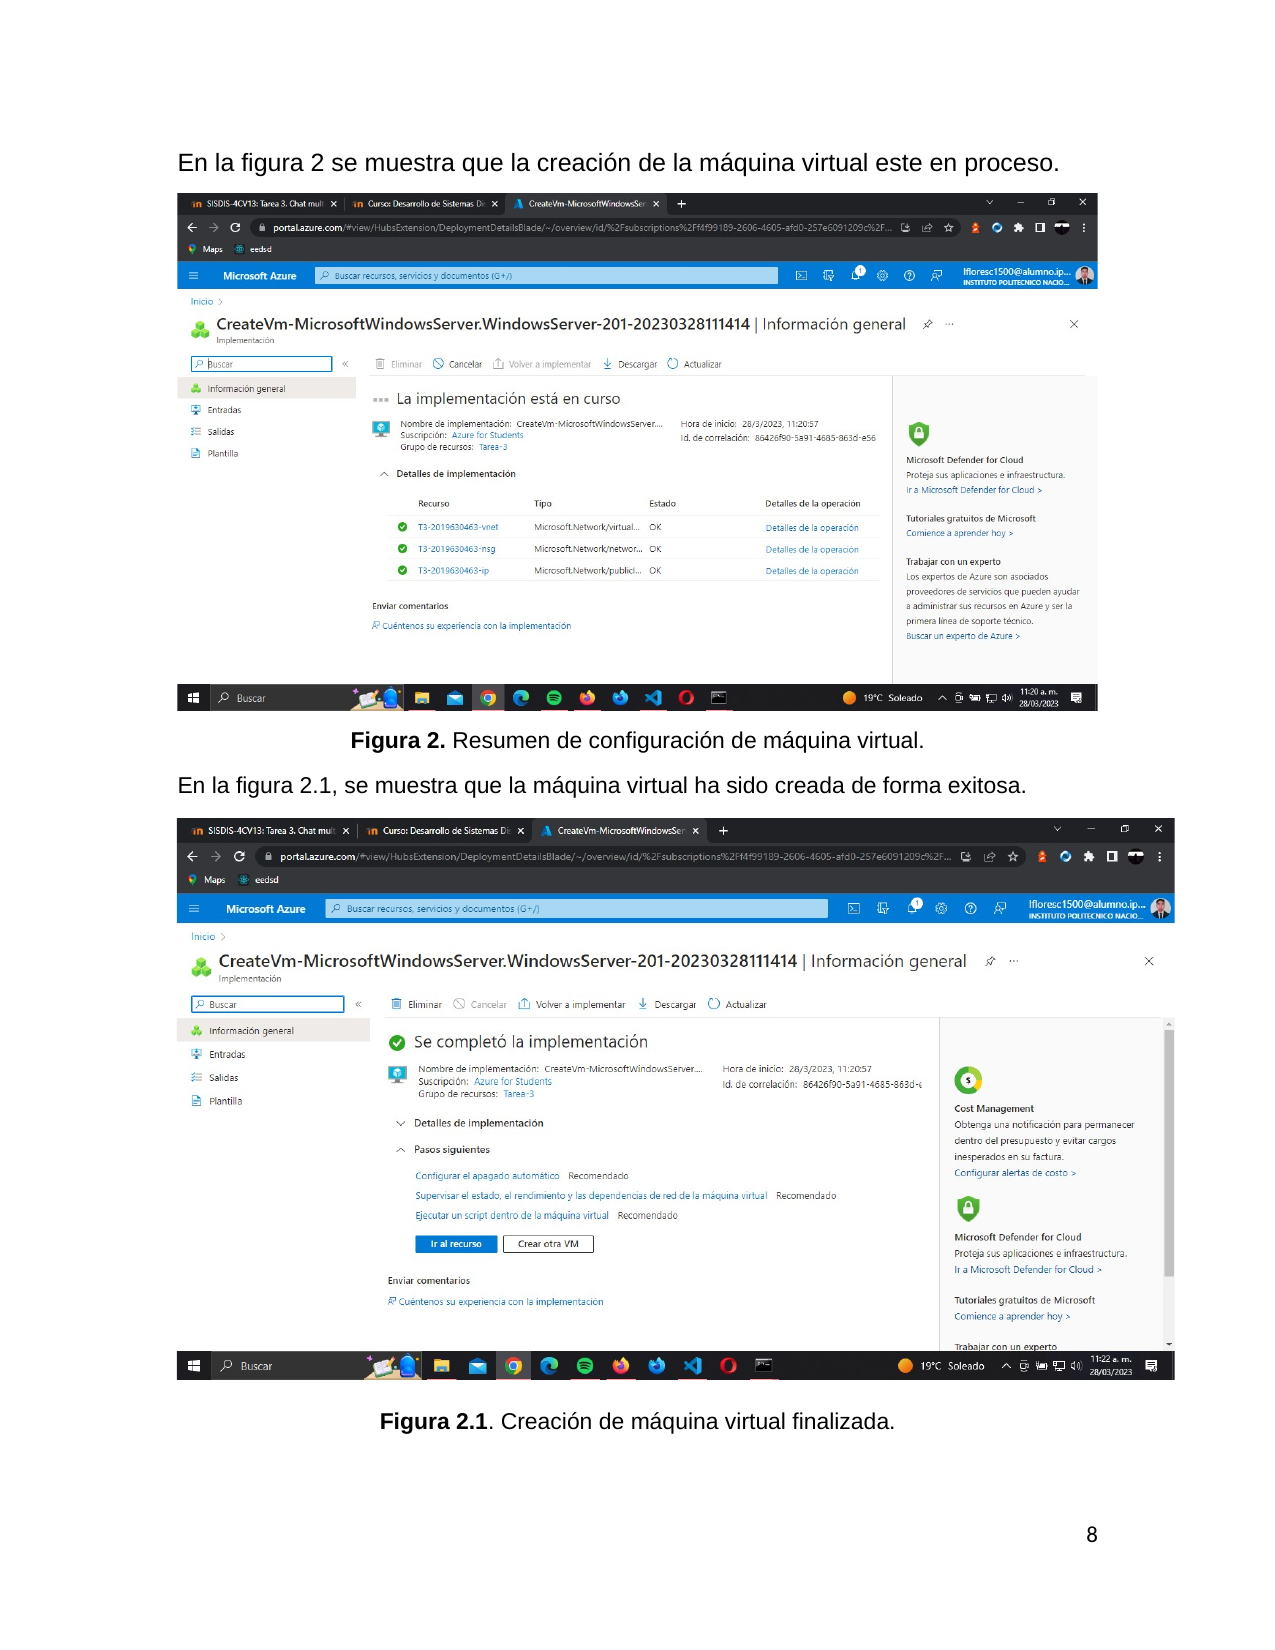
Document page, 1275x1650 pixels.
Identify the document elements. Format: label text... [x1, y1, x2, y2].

text En la figura 2 se muestra que la creación de la máquina virtual este en proceso. [177, 148, 1098, 176]
text En la figura 2.1, se muestra que la máquina virtual ha sido creada de forma exitosa. [177, 772, 1098, 799]
picture [177, 193, 1098, 711]
text Figura 2. Resumen de configuración de máquina virtual. [177, 727, 1098, 754]
text Figura 2.1. Creación de máquina virtual finalizada. [177, 1408, 1098, 1434]
picture [176, 818, 1175, 1380]
